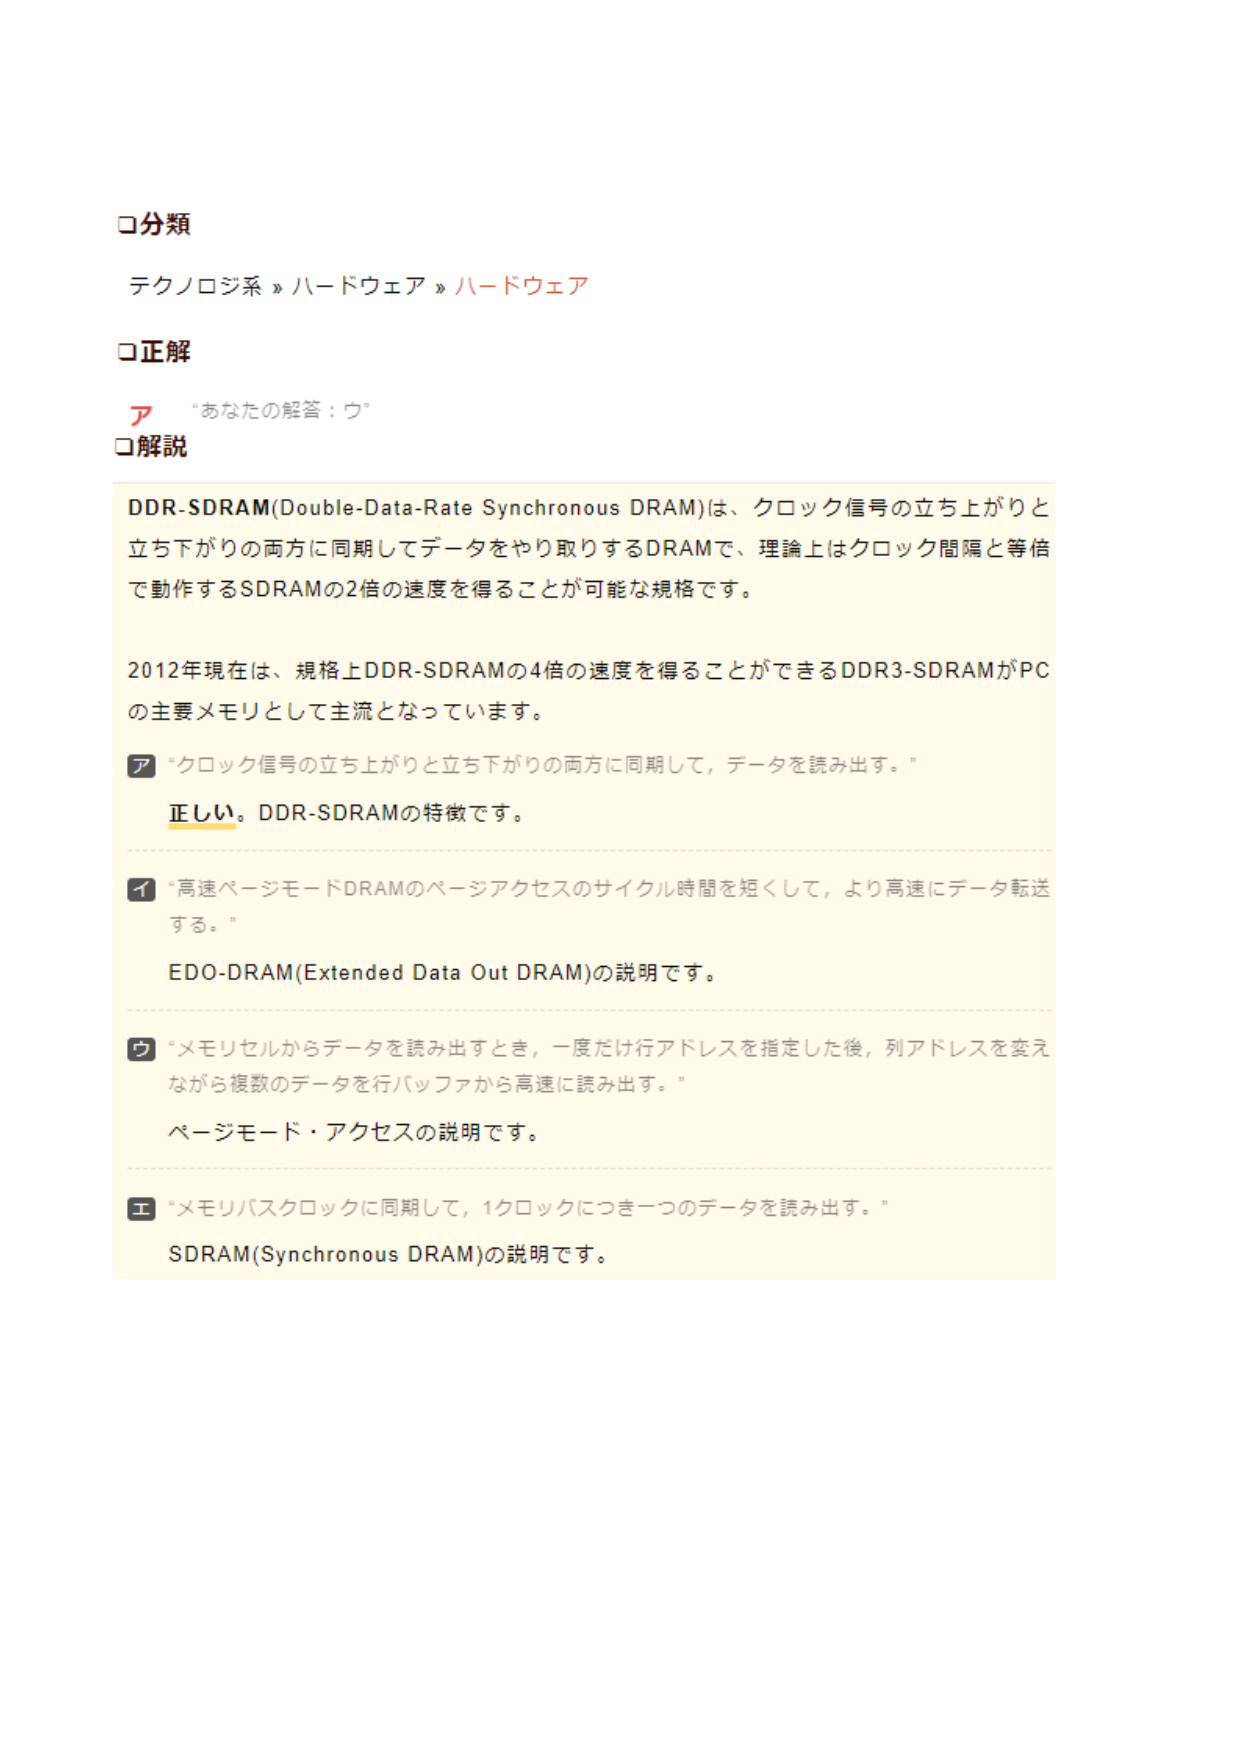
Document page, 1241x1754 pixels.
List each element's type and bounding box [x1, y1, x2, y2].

picture [112, 202, 1055, 1279]
